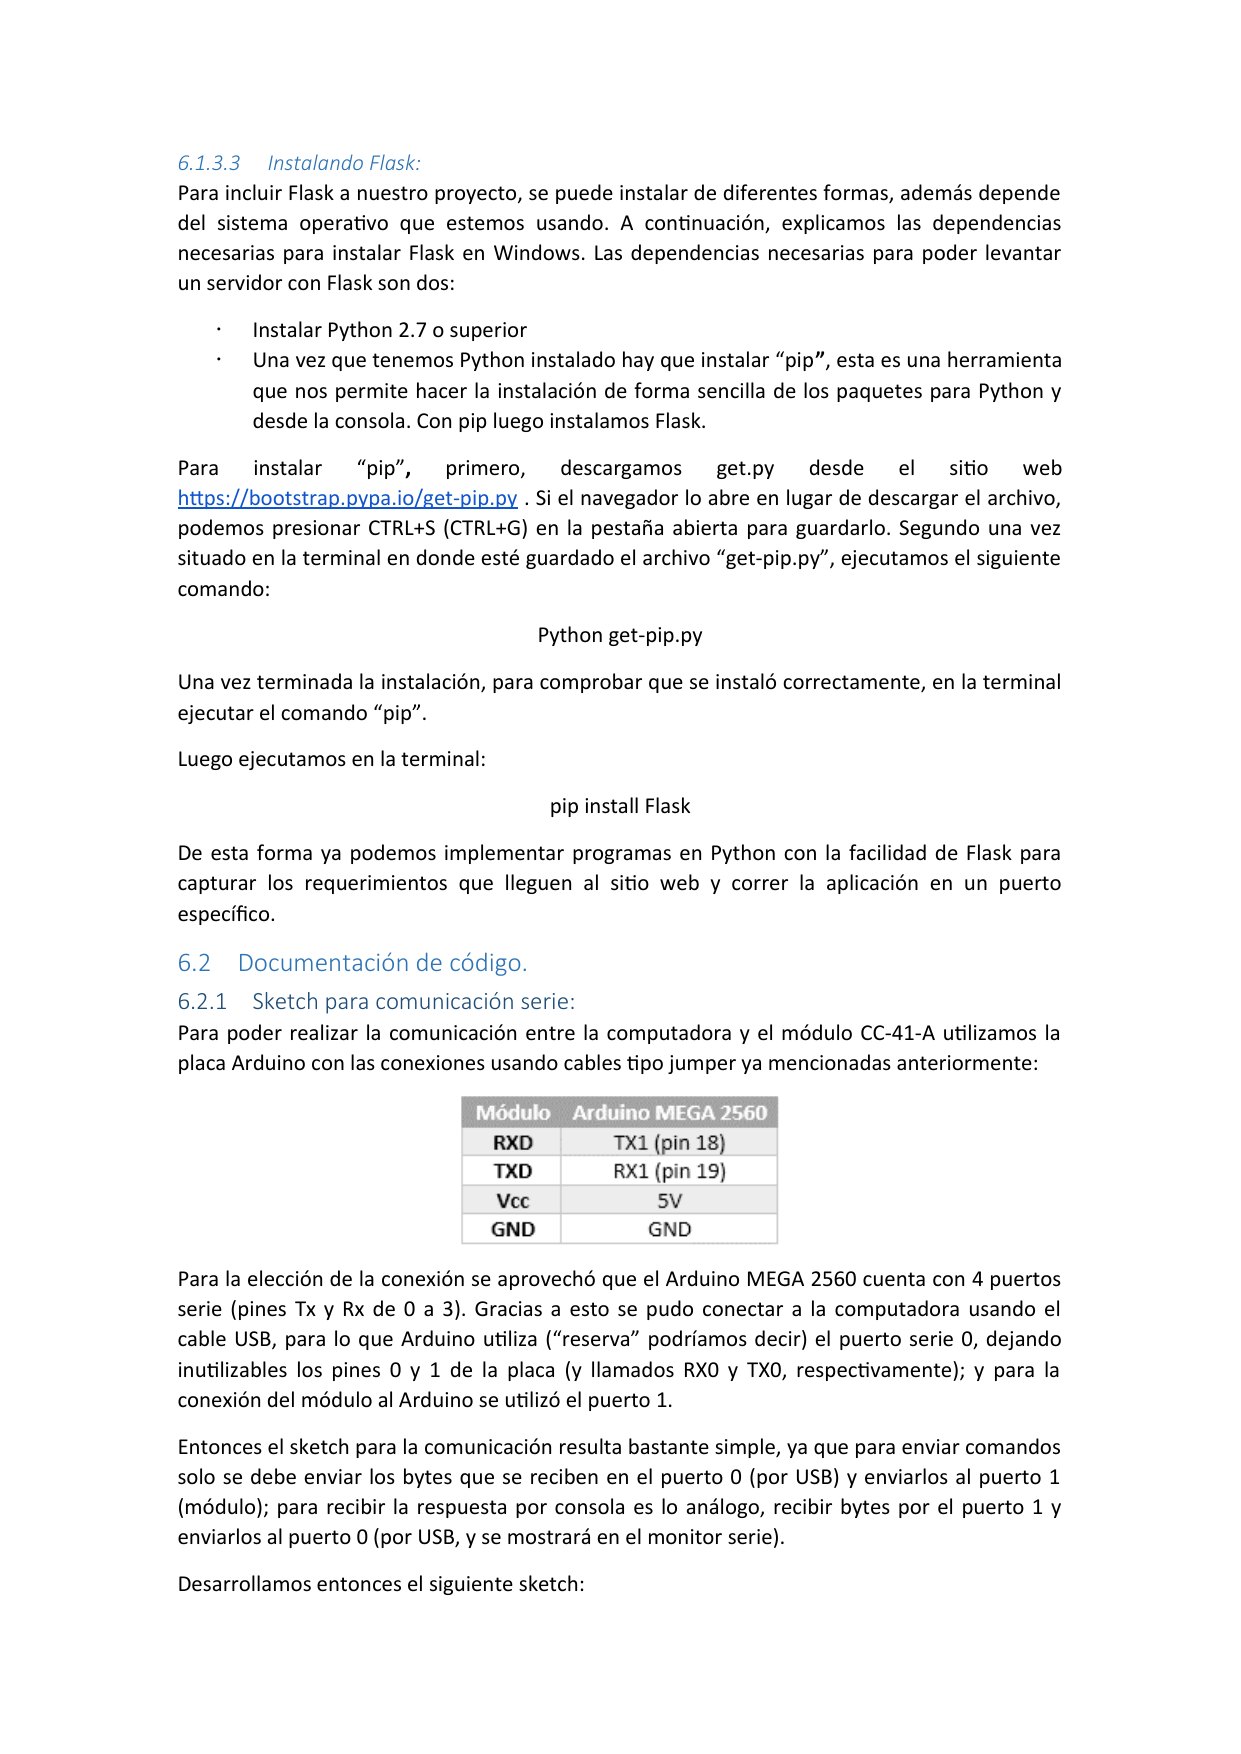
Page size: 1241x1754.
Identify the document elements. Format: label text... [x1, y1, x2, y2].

list Instalar Python 2.7 o superior [215, 315, 1063, 343]
text De esta forma ya podemos implementar programas en Python con la facilidad de Flask para capturar los requerimientos que lleguen al sitio web y correr la aplicación en un puerto específico. [177, 838, 1063, 927]
list Una vez que tenemos Python instalado hay que instalar “pip”, esta es una herramienta que nos permite hacer la instalación de forma sencilla de los paquetes para Python y desde la consola. Con pip luego instalamos Flask. [215, 346, 1063, 434]
text Desarrollamos entonces el siguiente sketch: [177, 1569, 1063, 1597]
text Para poder realizar la comunicación entre la computadora y el módulo CC-41-A utilizamos la placa Arduino con las conexiones usando cables tipo jumper ya mencionadas anteriormente: [177, 1018, 1063, 1076]
text Python get-pip.py [177, 621, 1063, 648]
subtitle Documentación de código. [177, 946, 1063, 978]
picture [460, 1095, 780, 1246]
text pip install Flask [177, 791, 1063, 819]
text Para la elección de la conexión se aprovechó que el Arduino MEGA 2560 cuenta con 4 puertos serie (pines Tx y Rx de 0 a 3). Gracias a esto se pudo conectar a la computadora usando el cable USB, para lo que Arduino utiliza (“reserva” podríamos decir) el puerto serie 0, dejando inutilizables los pines 0 y 1 de la placa (y llamados RX0 y TX0, respectivamente); y para la conexión del módulo al Arduino se utilizó el puerto 1. [177, 1264, 1063, 1413]
text Para instalar “pip”, primero, descargamos get.py desde el sitio web https://bootstrap.pypa.io/get-pip.py . Si el navegador lo abre en lugar de descargar el archivo, podemos presionar CTRL+S (CTRL+G) en la pestaña abierta para guardarlo. Segundo una vez situado en la terminal en donde esté guardado el archivo “get-pip.py”, ejecutamos el siguiente comando: [177, 453, 1063, 602]
text Para incluir Flask a nuestro proyecto, se puede instalar de diferentes formas, además depende del sistema operativo que estemos usando. A continuación, explicamos las dependencias necesarias para instalar Flask en Windows. Las dependencias necesarias para poder levantar un servidor con Flask son dos: [177, 178, 1063, 296]
text Una vez terminada la instalación, para comprobar que se instaló correctamente, en la terminal ejecutar el comando “pip”. [177, 667, 1063, 726]
subtitle Instalando Flask: [177, 148, 1063, 176]
text Entonces el sketch para la comunicación resulta bastante simple, ya que para enviar comandos solo se debe enviar los bytes que se reciben en el puerto 0 (por USB) y enviarlos al puerto 1 (módulo); para recibir la respuesta por consola es lo análogo, recibir bytes por el puerto 1 y enviarlos al puerto 0 (por USB, y se mostrará en el monitor serie). [177, 1432, 1063, 1551]
subtitle Sketch para comunicación serie: [177, 985, 1063, 1016]
text Luego ejecutamos en la terminal: [177, 744, 1063, 772]
